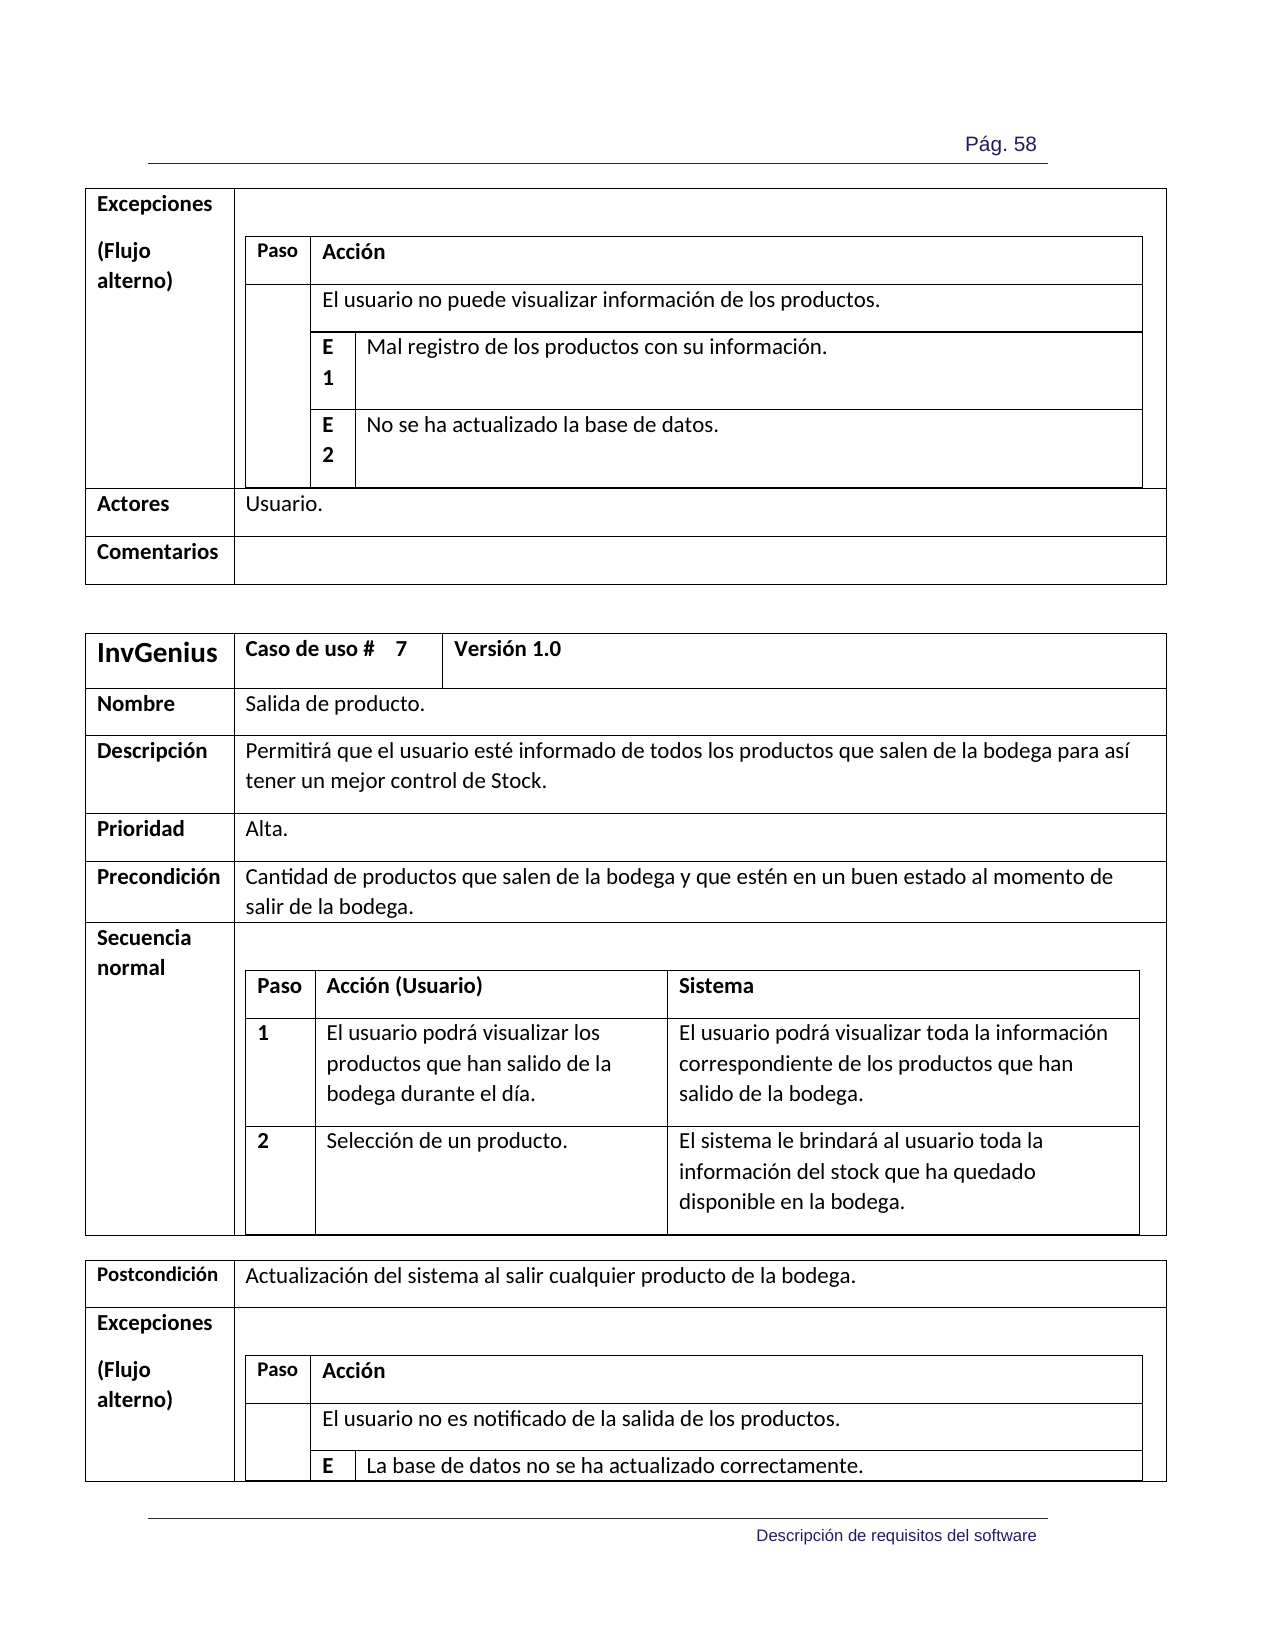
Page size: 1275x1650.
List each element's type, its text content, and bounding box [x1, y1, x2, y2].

table_header Actualización del sistema al salir cualquier producto de la bodega. [235, 1261, 1166, 1307]
table_cell Secuencia normal [86, 923, 234, 1235]
table_cell Nombre [86, 689, 234, 735]
table_header Postcondición [86, 1261, 234, 1307]
table_cell Prioridad [86, 814, 234, 861]
table_cell Comentarios [86, 537, 234, 584]
table_header InvGenius [86, 634, 234, 688]
table_cell Alta. [235, 814, 1166, 861]
table_cell Usuario. [235, 489, 1166, 536]
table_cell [86, 1308, 234, 1481]
table_cell Actores [86, 489, 234, 536]
table_cell Permitirá que el usuario esté informado de todos los productos que salen de la bodega para así tener un mejor control de Stock. [235, 736, 1166, 813]
table_cell [235, 189, 1166, 488]
table_cell Precondición [86, 862, 234, 922]
table_cell [235, 1308, 1166, 1481]
table_header Caso de uso # 7 [235, 634, 442, 688]
table_cell [235, 923, 1166, 1235]
table_cell Cantidad de productos que salen de la bodega y que estén en un buen estado al momento de salir de la bodega. [235, 862, 1166, 922]
table_cell [235, 537, 1166, 584]
table_cell Salida de producto. [235, 689, 1166, 735]
table_cell Excepciones (Flujo alterno) [86, 189, 234, 488]
table_cell Descripción [86, 736, 234, 813]
table_header Versión 1.0 [443, 634, 1166, 688]
